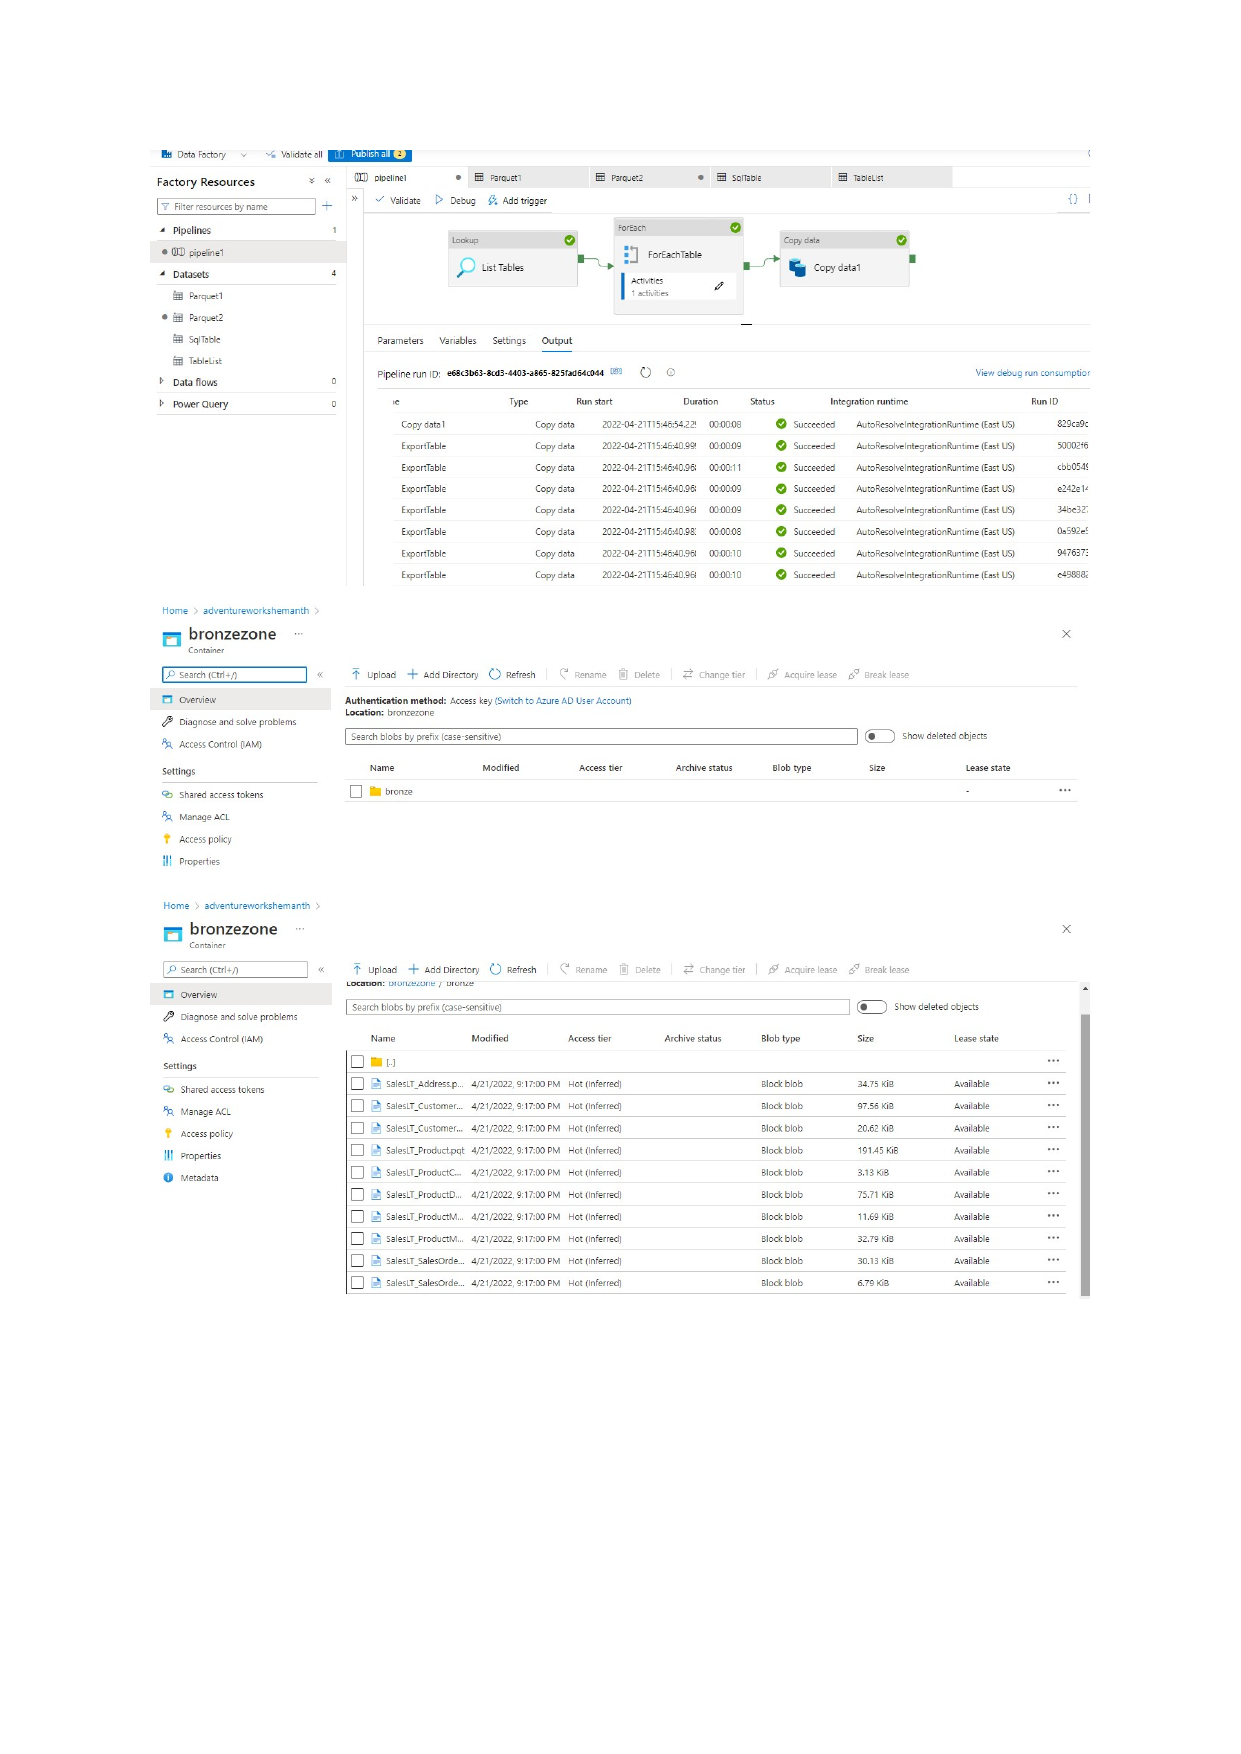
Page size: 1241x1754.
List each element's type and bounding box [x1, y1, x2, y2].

picture [150, 150, 1091, 586]
picture [150, 604, 1091, 876]
picture [150, 894, 1091, 1299]
